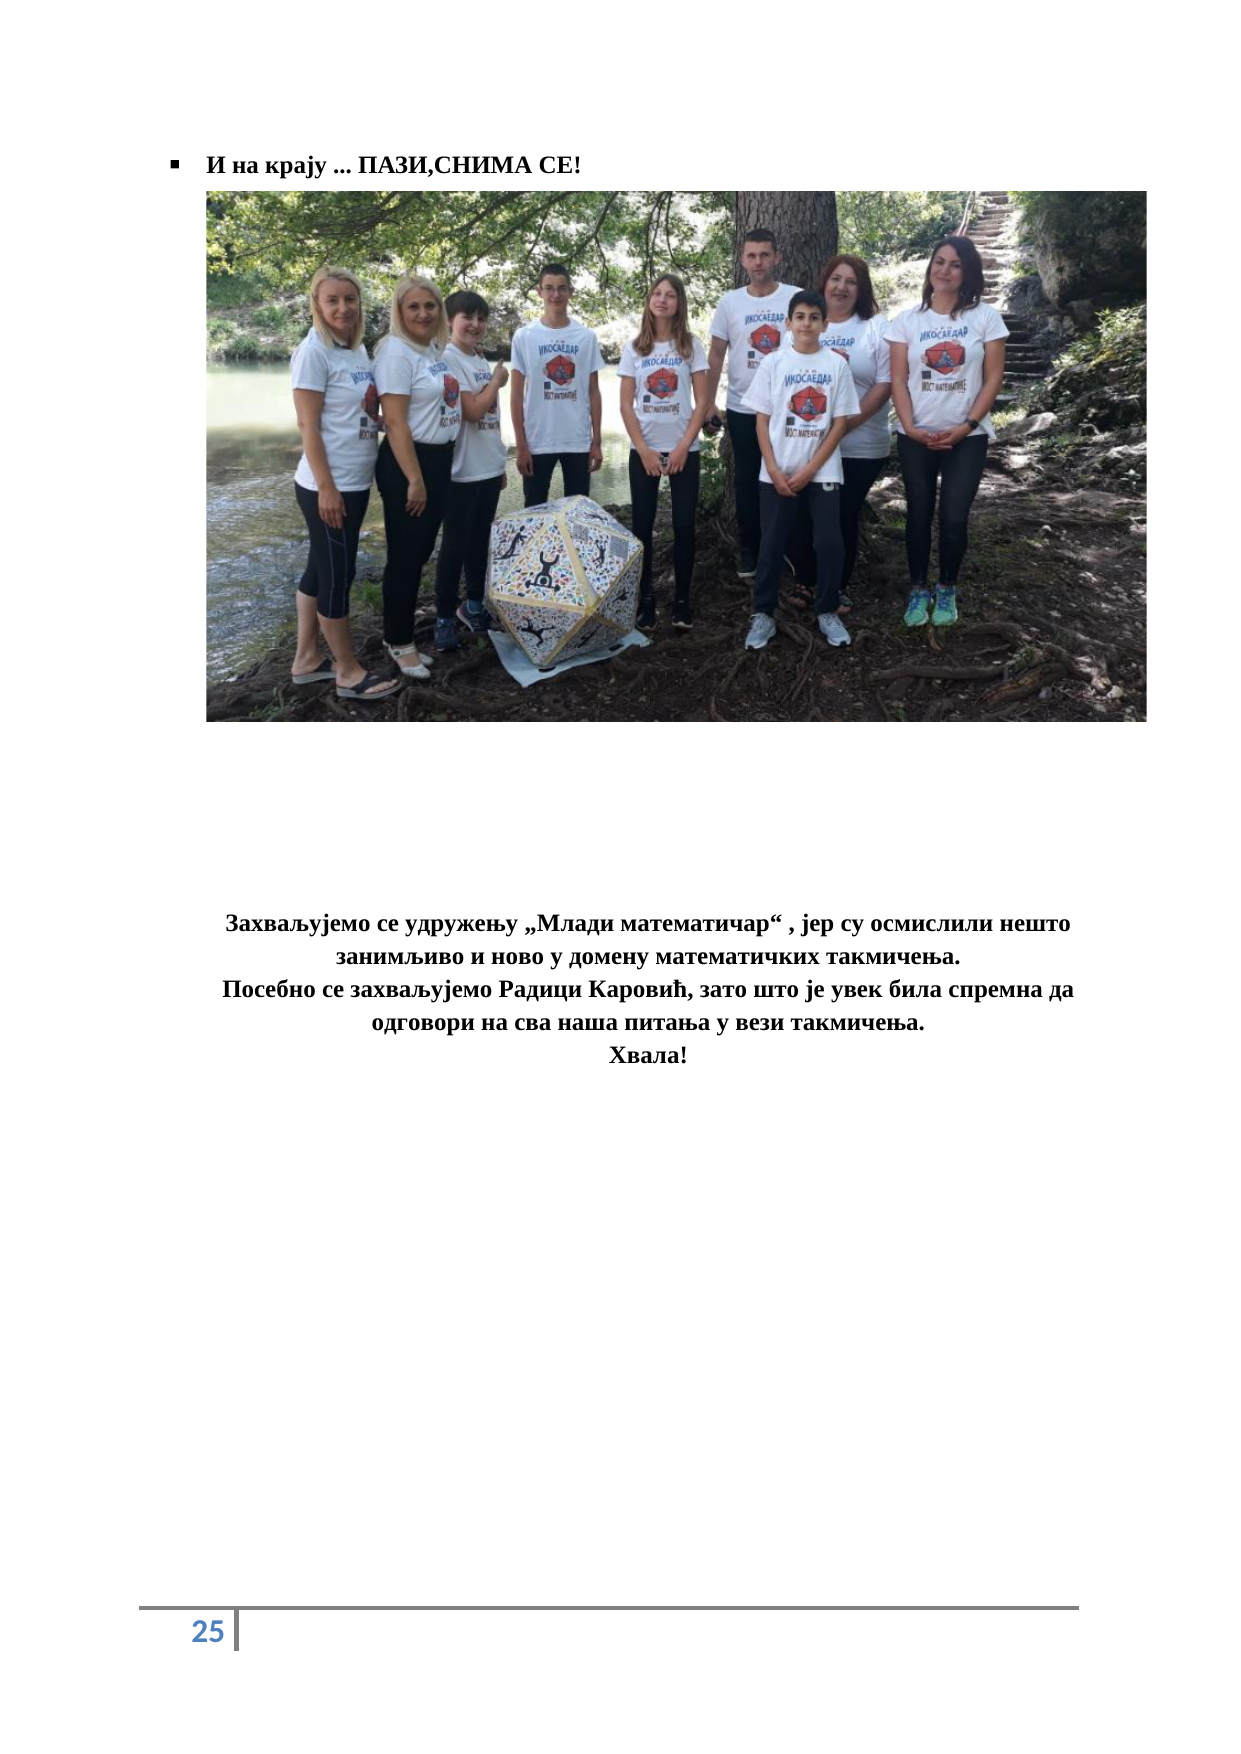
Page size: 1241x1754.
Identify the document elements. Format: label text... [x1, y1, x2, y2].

list Хвала! [206, 1040, 1090, 1068]
list Захваљујемо се удружењу „Млади математичар“ , јер су осмислили нешто занимљиво и ново у домену математичких такмичења. [206, 908, 1090, 969]
list Посебно се захваљујемо Радици Каровић, зато што је увек била спремна да одговори на сва наша питања у вези такмичења. [206, 974, 1090, 1036]
picture [206, 191, 1147, 722]
list И на крају ... ПАЗИ,СНИМА СЕ! [169, 150, 1090, 179]
